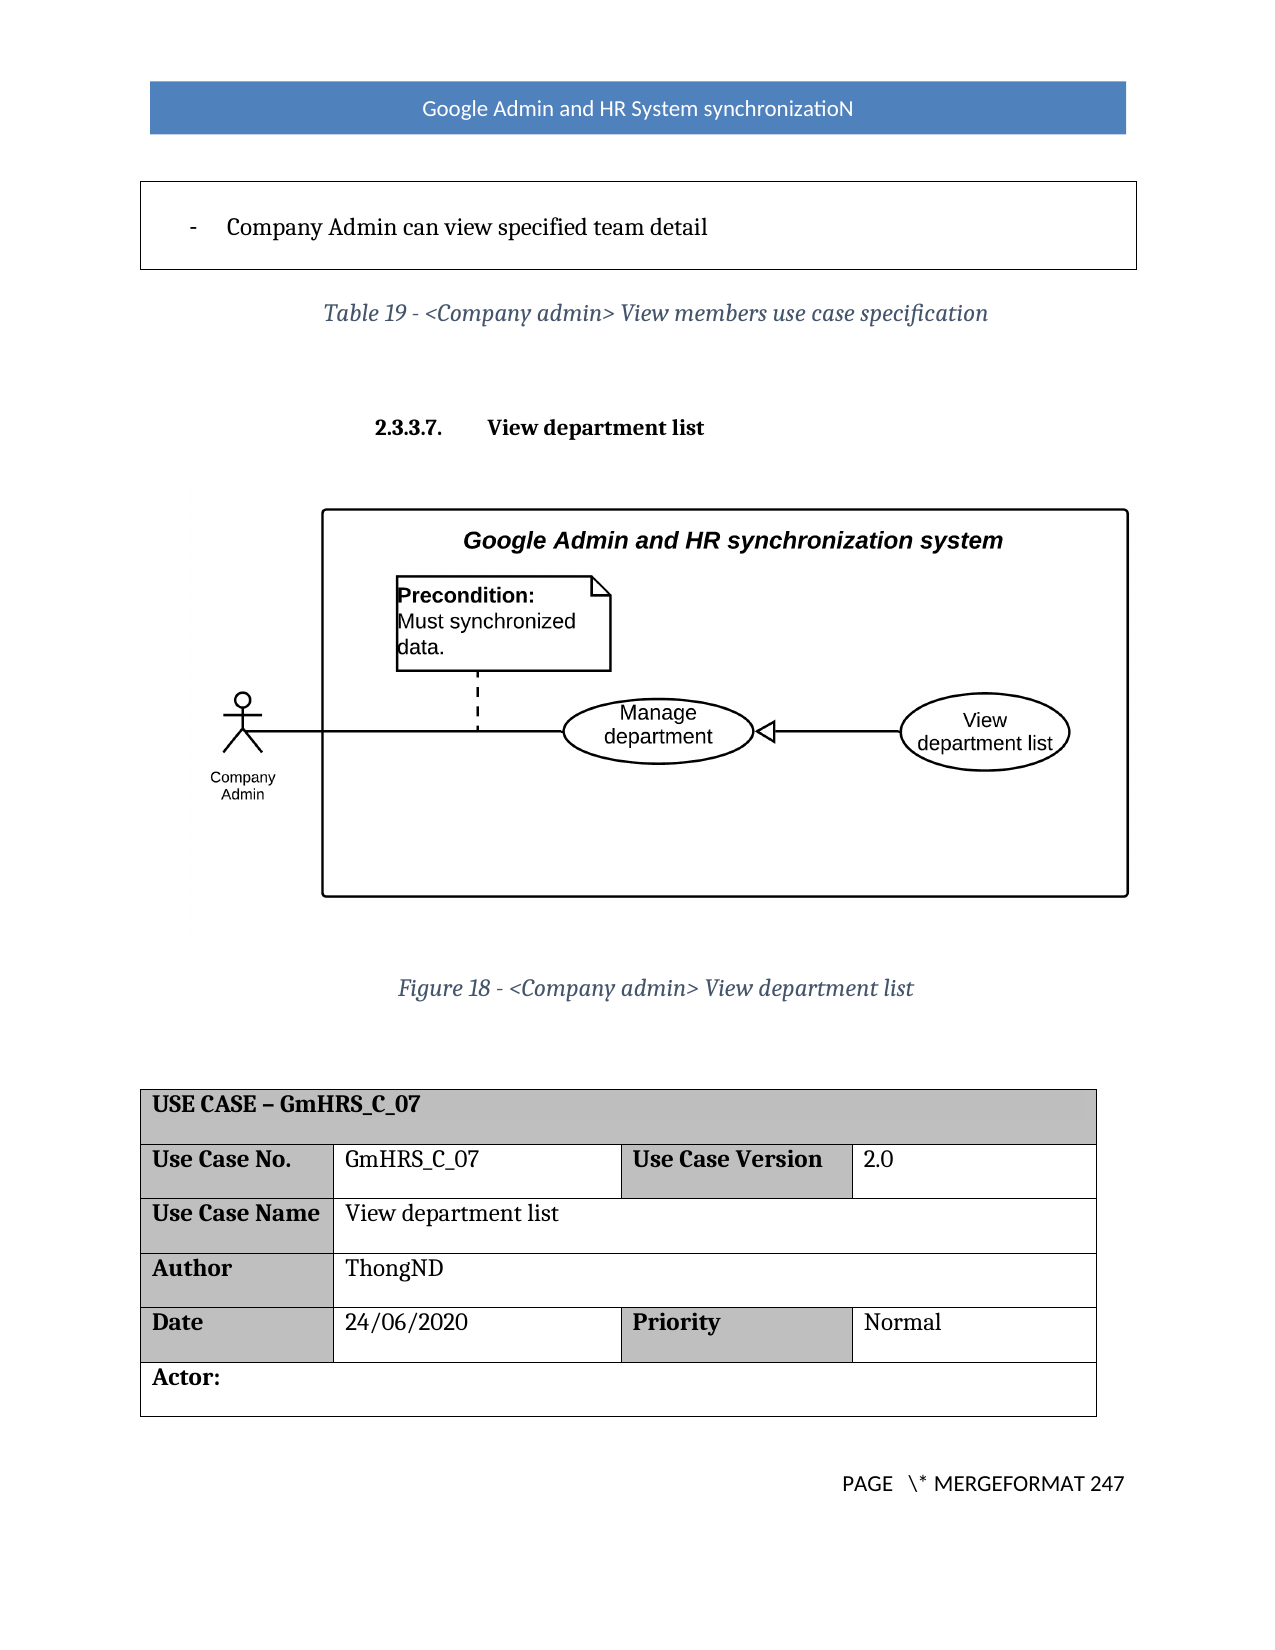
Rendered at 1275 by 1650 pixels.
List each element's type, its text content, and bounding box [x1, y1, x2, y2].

text Table 19 - <Company admin> View members use case specification [187, 299, 1125, 328]
picture [187, 473, 1163, 941]
table_cell Use Case No. [141, 1145, 333, 1198]
table_cell Date [141, 1308, 333, 1362]
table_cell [141, 182, 1136, 269]
table_header USE CASE – GmHRS_C_07 [141, 1090, 1096, 1144]
table_cell GmHRS_C_07 [334, 1145, 621, 1198]
table_cell Normal [853, 1308, 1096, 1362]
table_cell Priority [622, 1308, 852, 1362]
subtitle View department list [375, 414, 1125, 441]
table_cell Author [141, 1254, 333, 1307]
table_cell View department list [334, 1199, 1096, 1253]
table_cell Use Case Version [622, 1145, 852, 1198]
table_cell Use Case Name [141, 1199, 333, 1253]
table_cell ThongND [334, 1254, 1096, 1307]
table_cell 24/06/2020 [334, 1308, 621, 1362]
text Figure 18 - <Company admin> View department list [187, 974, 1125, 1003]
table_cell 2.0 [853, 1145, 1096, 1198]
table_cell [141, 1363, 1096, 1416]
